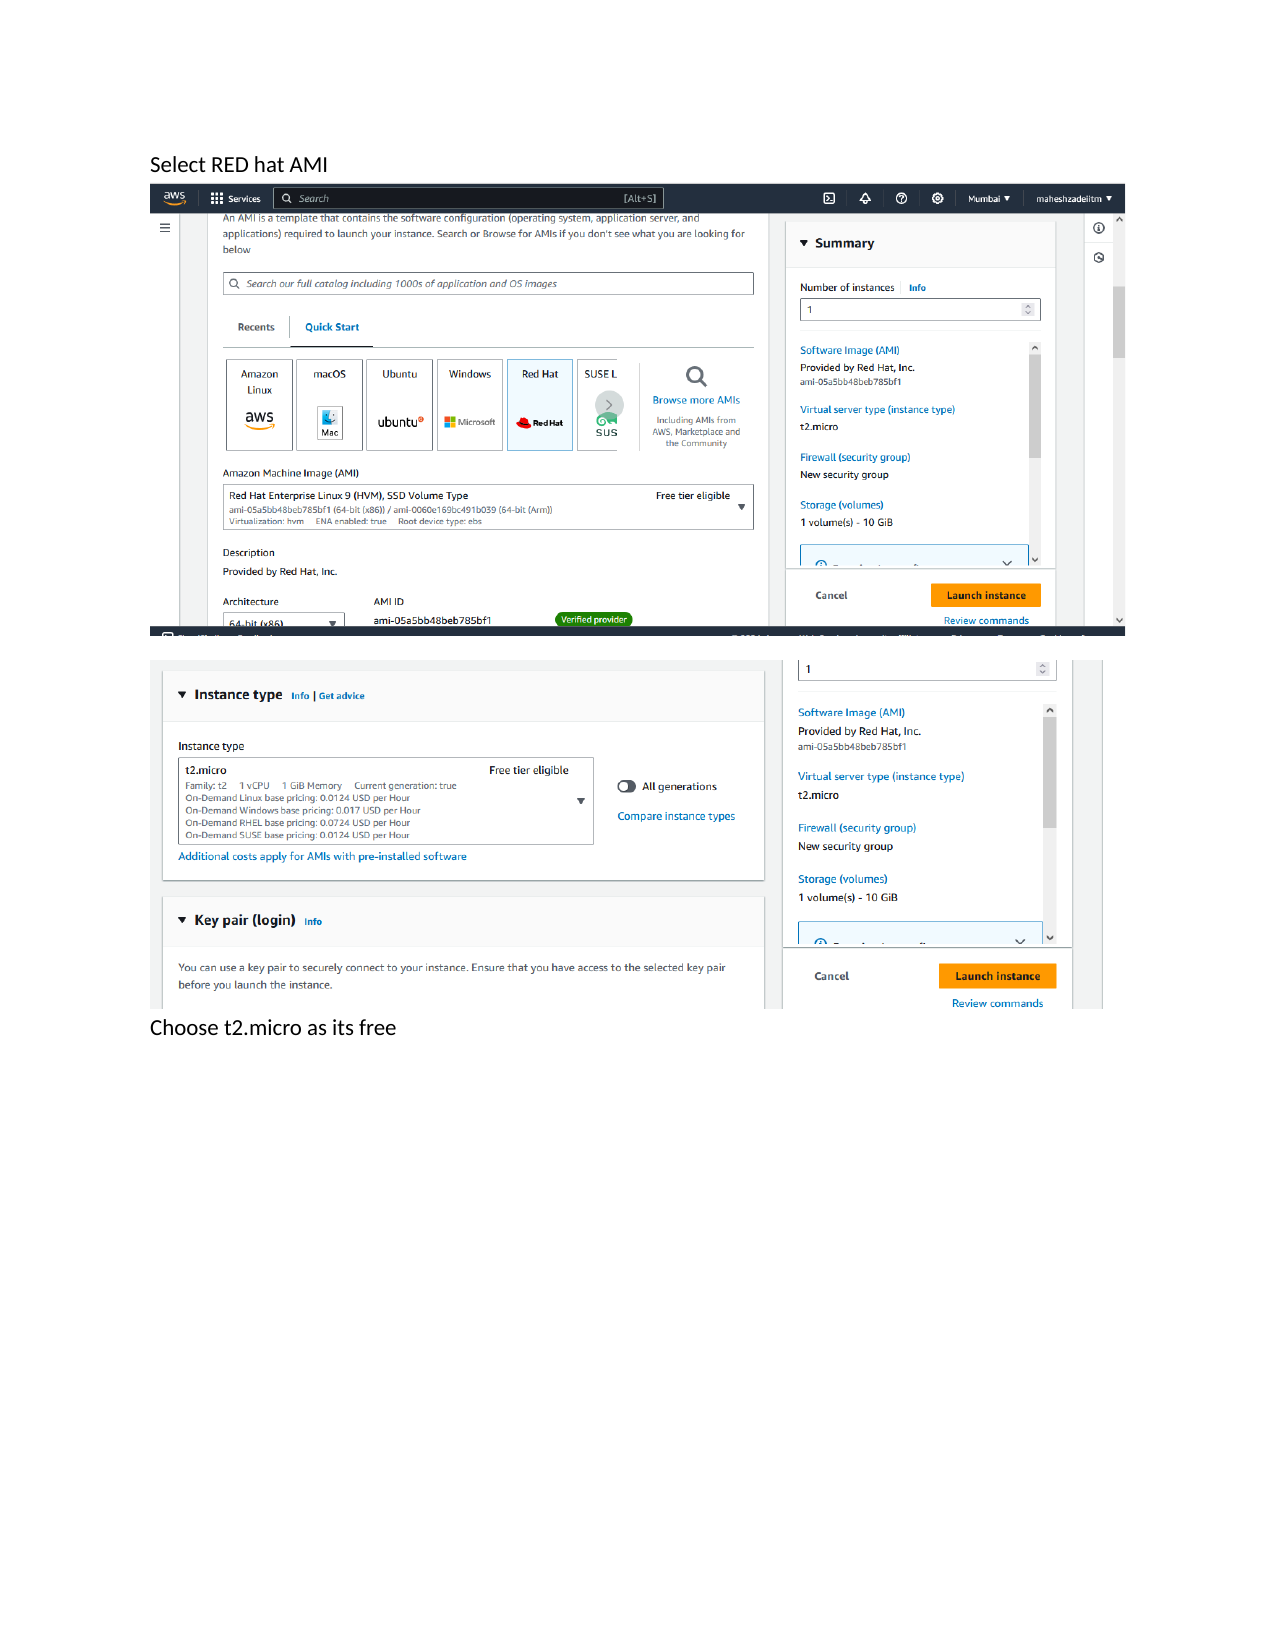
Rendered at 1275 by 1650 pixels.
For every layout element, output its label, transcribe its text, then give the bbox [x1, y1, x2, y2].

text Select RED hat AMI [150, 150, 1125, 182]
picture [150, 660, 1125, 1009]
picture [150, 182, 1125, 636]
text Choose t2.micro as its free [150, 1009, 1125, 1041]
